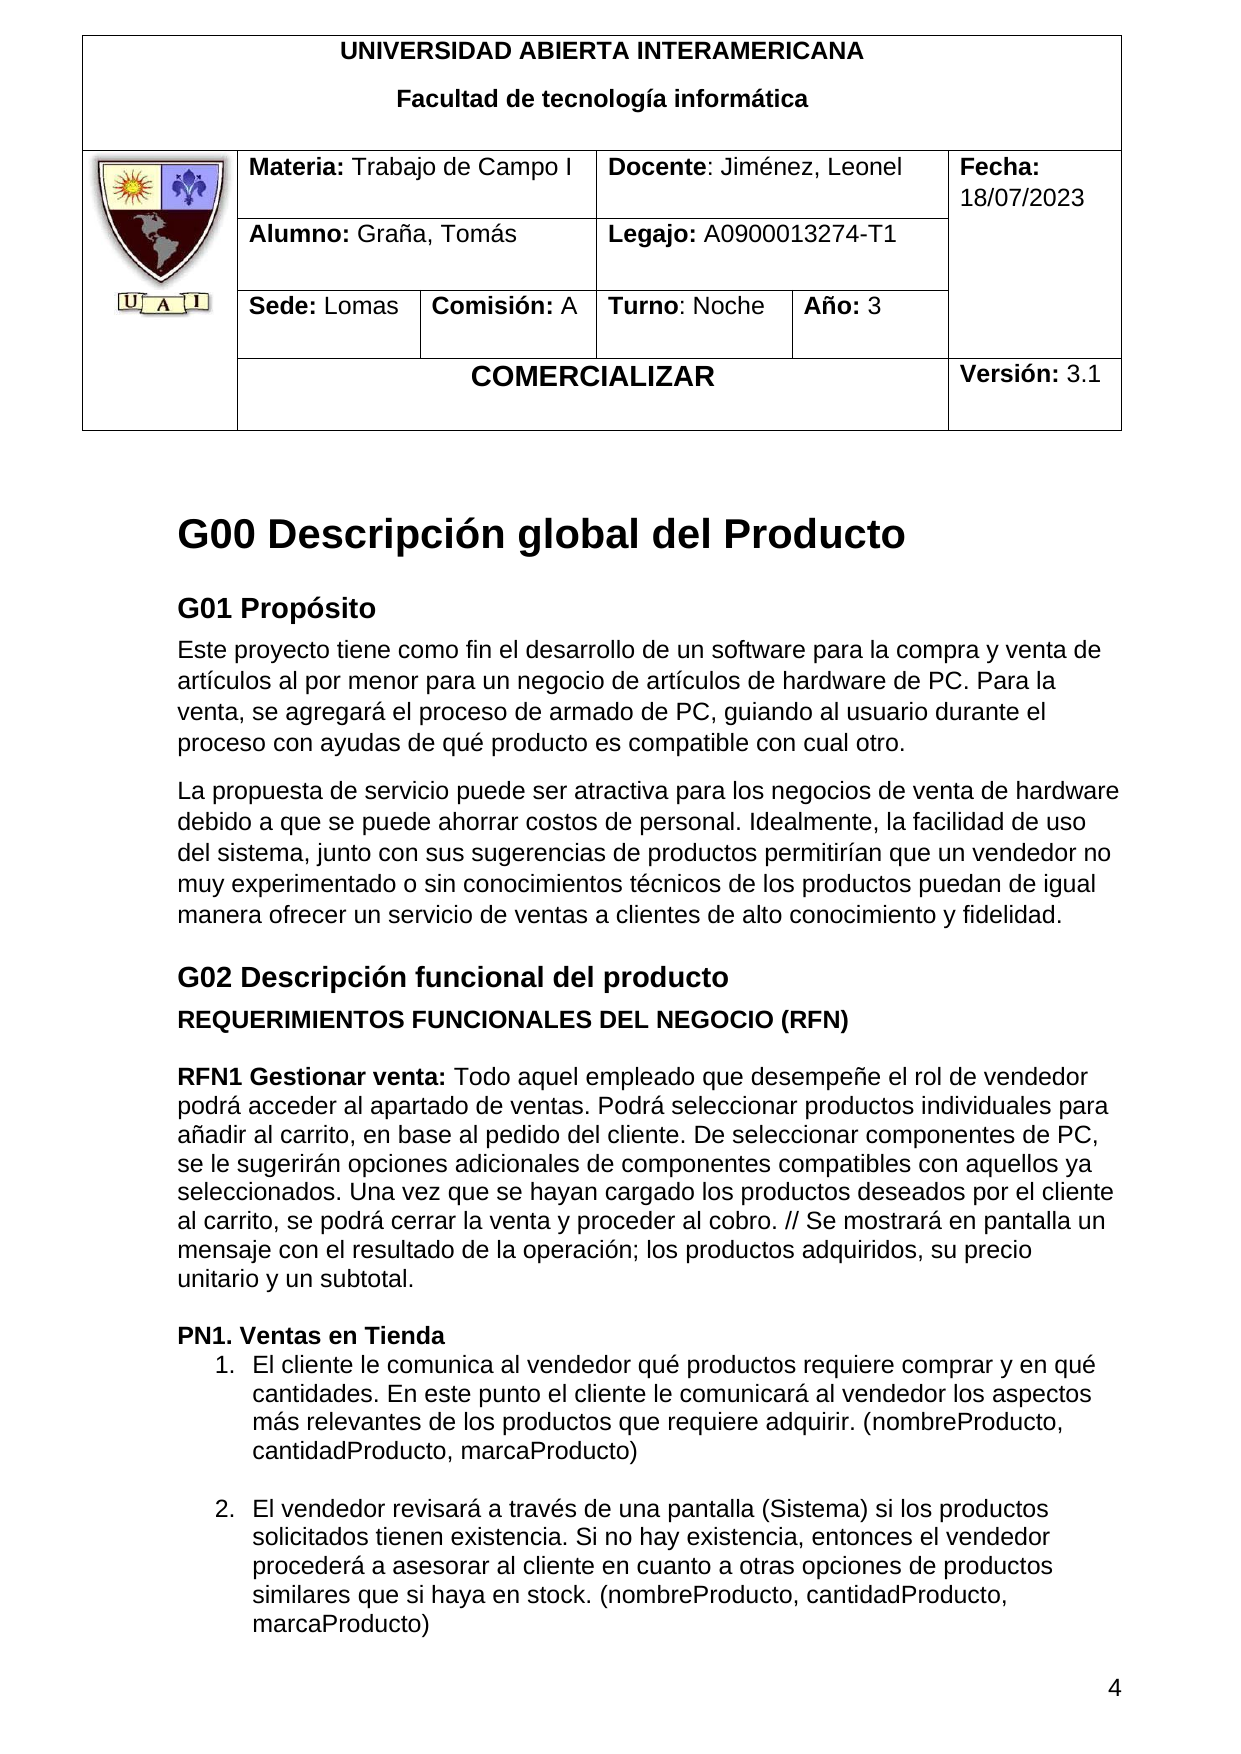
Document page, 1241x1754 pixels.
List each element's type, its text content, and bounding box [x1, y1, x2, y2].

list El cliente le comunica al vendedor qué productos requiere comprar y en qué cantidades. En este punto el cliente le comunicará al vendedor los aspectos más relevantes de los productos que requiere adquirir. (nombreProducto, cantidadProducto, marcaProducto) [214, 1350, 1122, 1465]
subtitle G02 Descripción funcional del producto [177, 960, 1122, 994]
picture [87, 151, 234, 320]
text Este proyecto tiene como fin el desarrollo de un software para la compra y venta de artículos al por menor para un negocio de artículos de hardware de PC. Para la venta, se agregará el proceso de armado de PC, guiando al usuario durante el proceso con ayudas de qué producto es compatible con cual otro. [177, 635, 1122, 757]
text RFN1 Gestionar venta: Todo aquel empleado que desempeñe el rol de vendedor podrá acceder al apartado de ventas. Podrá seleccionar productos individuales para añadir al carrito, en base al pedido del cliente. De seleccionar componentes de PC, se le sugerirán opciones adicionales de componentes compatibles con aquellos ya seleccionados. Una vez que se hayan cargado los productos deseados por el cliente al carrito, se podrá cerrar la venta y proceder al cobro. // Se mostrará en pantalla un mensaje con el resultado de la operación; los productos adquiridos, su precio unitario y un subtotal. [177, 1062, 1122, 1292]
text PN1. Ventas en Tienda [177, 1321, 1122, 1350]
text La propuesta de servicio puede ser atractiva para los negocios de venta de hardware debido a que se puede ahorrar costos de personal. Idealmente, la facilidad de uso del sistema, junto con sus sugerencias de productos permitirían que un vendedor no muy experimentado o sin conocimientos técnicos de los productos puedan de igual manera ofrecer un servicio de ventas a clientes de alto conocimiento y fidelidad. [177, 776, 1122, 929]
list El vendedor revisará a través de una pantalla (Sistema) si los productos solicitados tienen existencia. Si no hay existencia, entonces el vendedor procederá a asesorar al cliente en cuanto a otras opciones de productos similares que si haya en stock. (nombreProducto, cantidadProducto, marcaProducto) [214, 1493, 1122, 1637]
subtitle G01 Propósito [177, 591, 1122, 624]
text REQUERIMIENTOS FUNCIONALES DEL NEGOCIO (RFN) [177, 1005, 1122, 1033]
subtitle G00 Descripción global del Producto [177, 510, 1122, 558]
